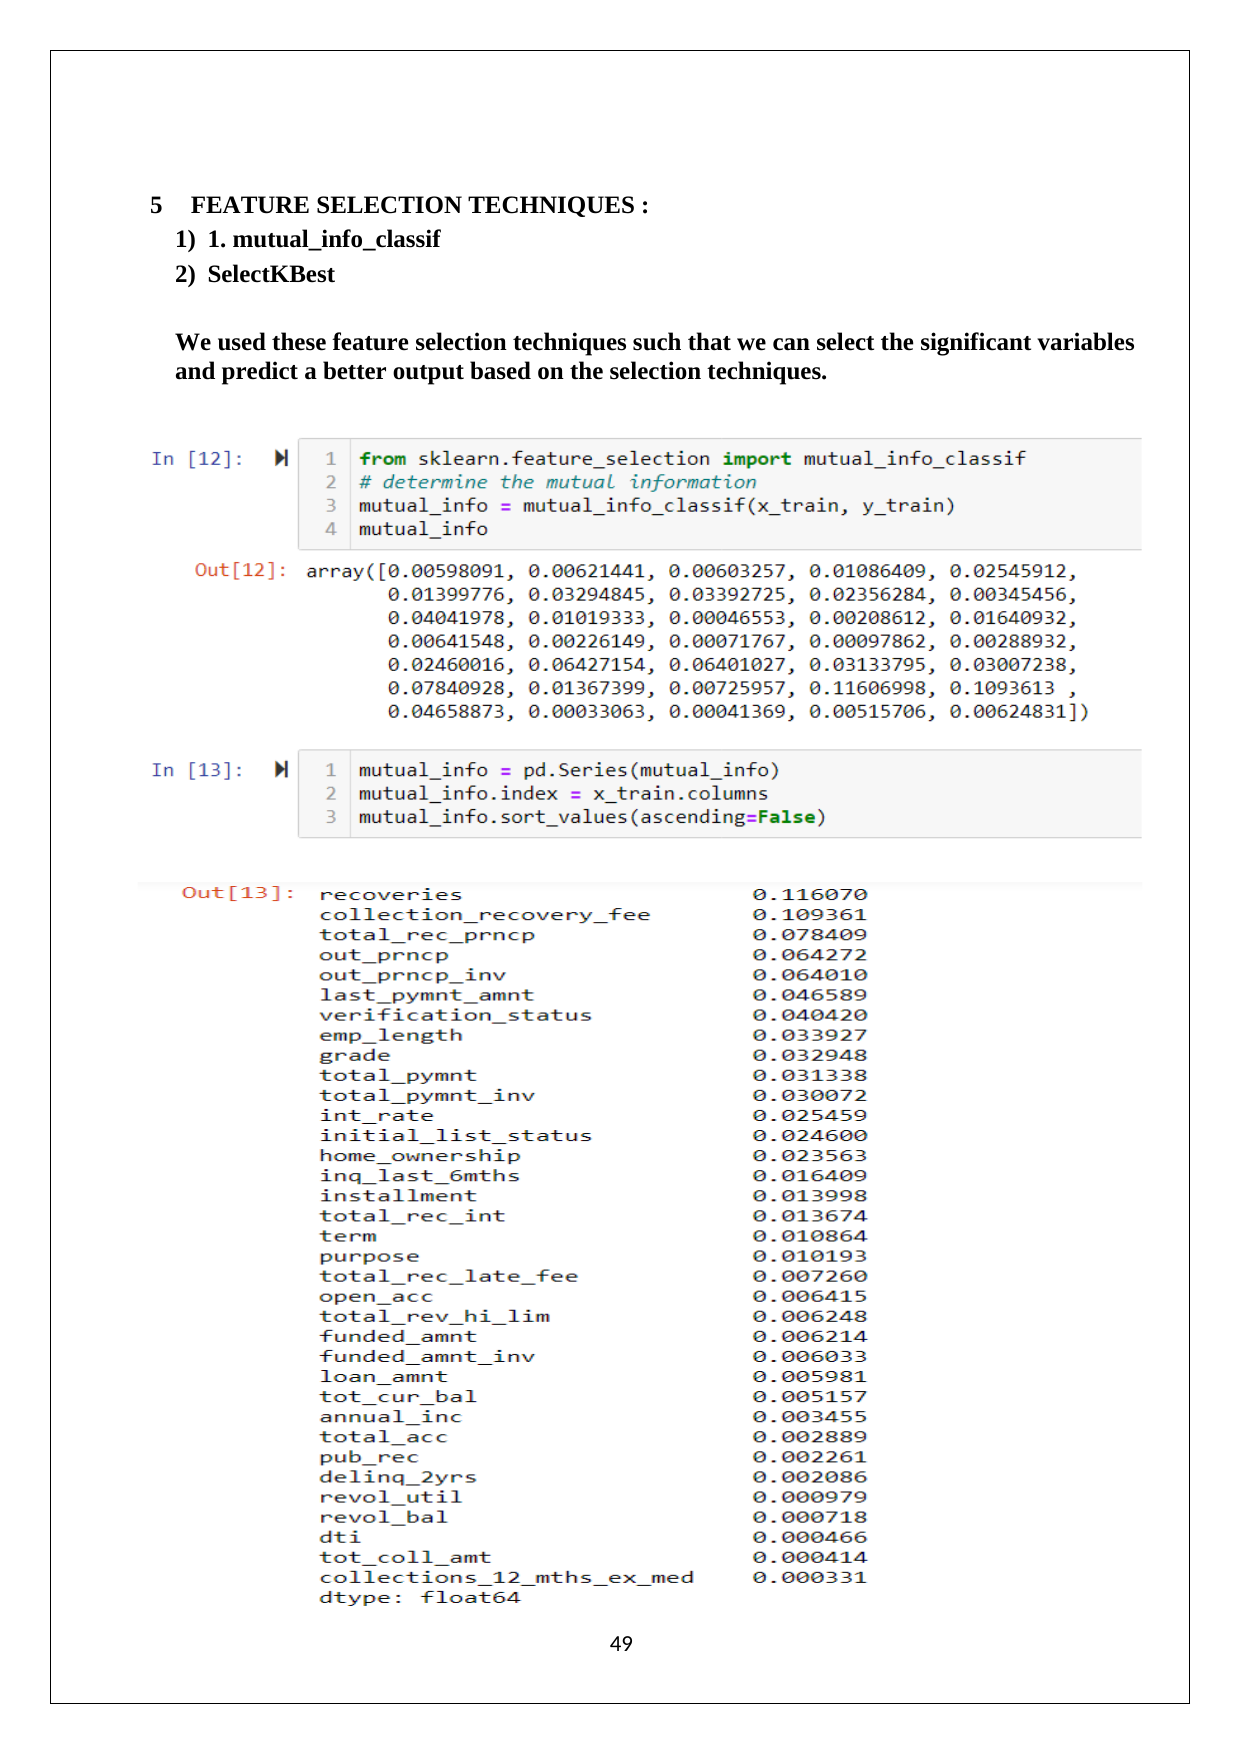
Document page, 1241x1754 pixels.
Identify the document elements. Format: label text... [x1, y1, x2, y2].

subtitle SelectKBest [175, 259, 1142, 287]
picture [137, 424, 1142, 843]
subtitle 1. mutual_info_classif [175, 224, 1142, 253]
subtitle FEATURE SELECTION TECHNIQUES : [150, 190, 1142, 219]
subtitle We used these feature selection techniques such that we can select the significant variables and predict a better output based on the selection techniques. [175, 327, 1142, 384]
picture [137, 882, 1143, 1612]
